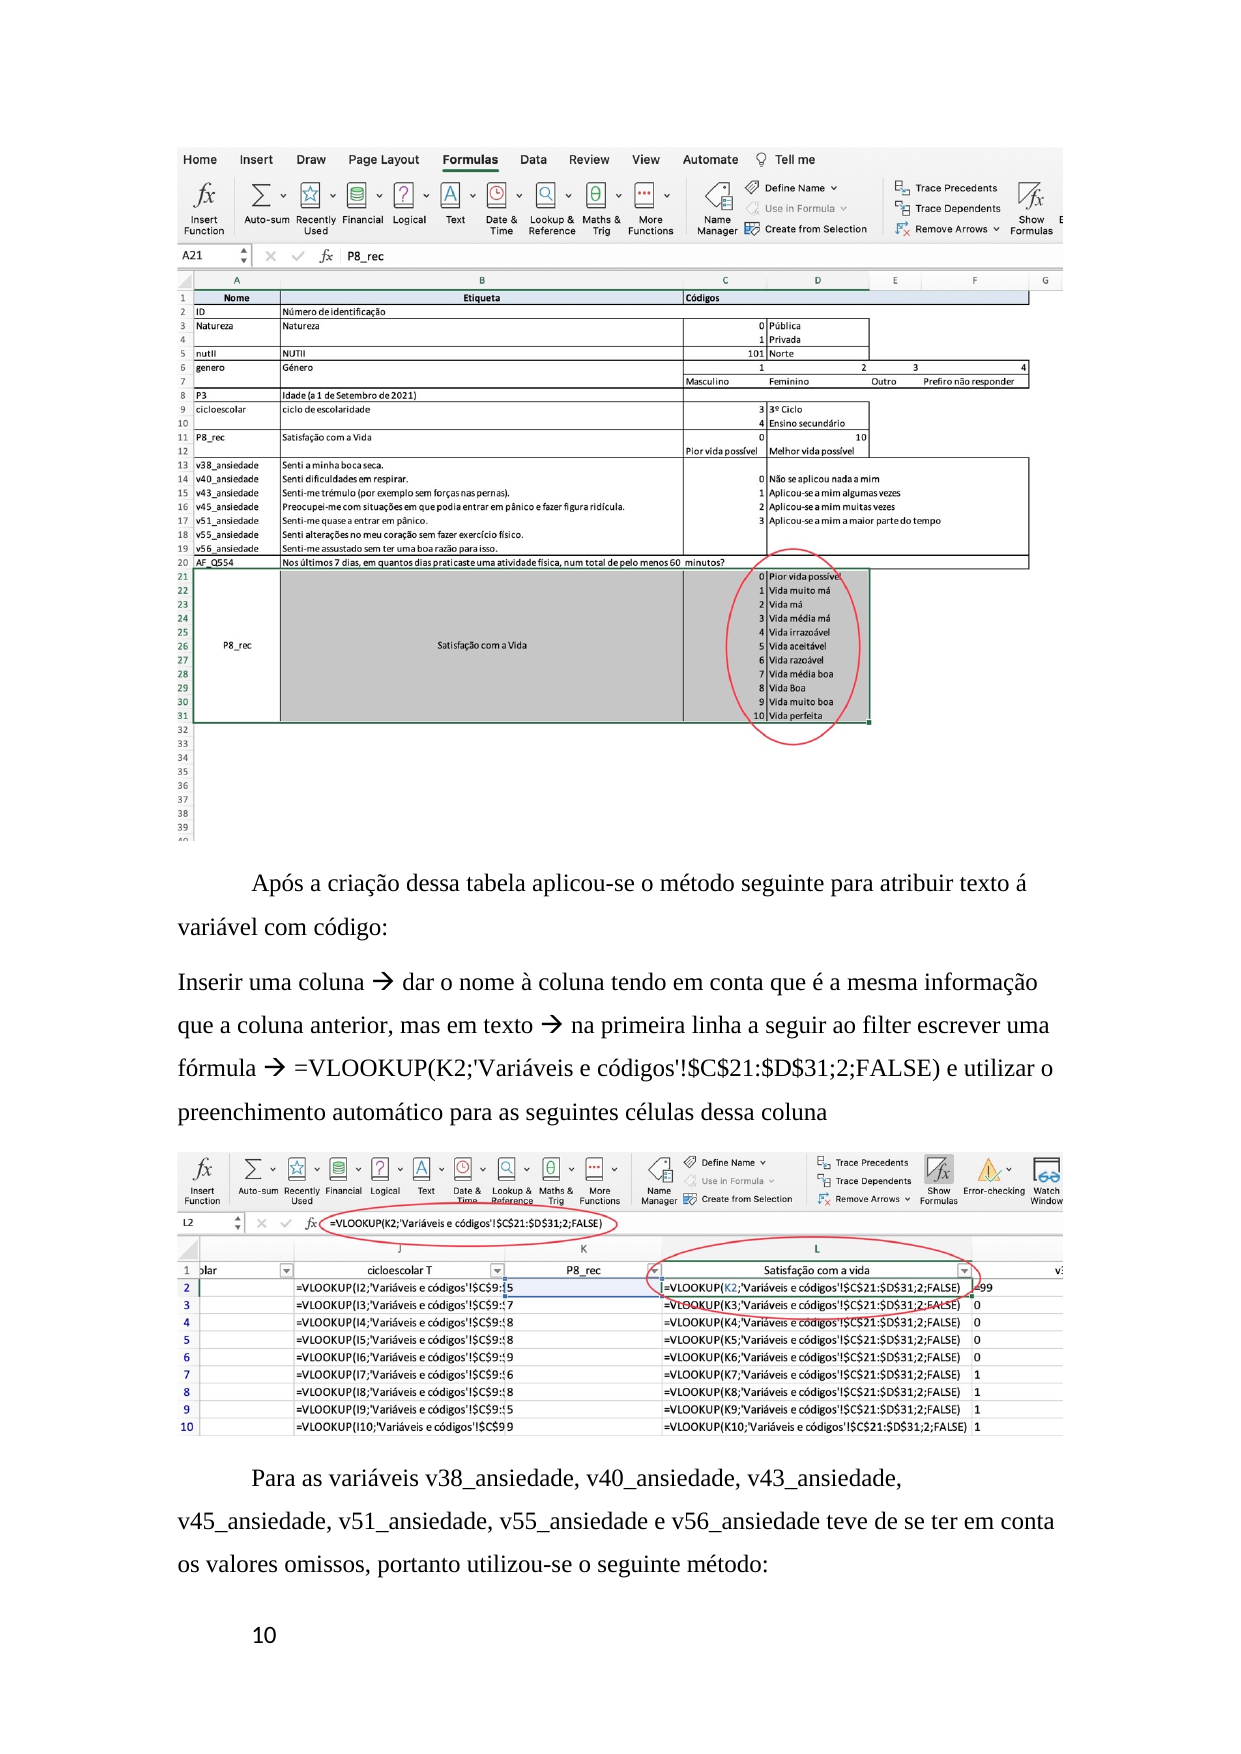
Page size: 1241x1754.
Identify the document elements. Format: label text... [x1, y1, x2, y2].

text Inserir uma coluna dar o nome à coluna tendo em conta que é a mesma informação que a coluna anterior, mas em texto na primeira linha a seguir ao filter escrever uma fórmula =VLOOKUP(K2;'Variáveis e códigos'!$C$21:$D$31;2;FALSE) e utilizar o preenchimento automático para as seguintes células dessa coluna [177, 967, 1063, 1125]
picture [177, 1152, 1063, 1436]
picture [177, 147, 1063, 841]
text Após a criação dessa tabela aplicou-se o método seguinte para atribuir texto á variável com código: [177, 868, 1063, 940]
text Para as variáveis v38_ansiedade, v40_ansiedade, v43_ansiedade, v45_ansiedade, v51_ansiedade, v55_ansiedade e v56_ansiedade teve de se ter em conta os valores omissos, portanto utilizou-se o seguinte método: [177, 1463, 1063, 1578]
